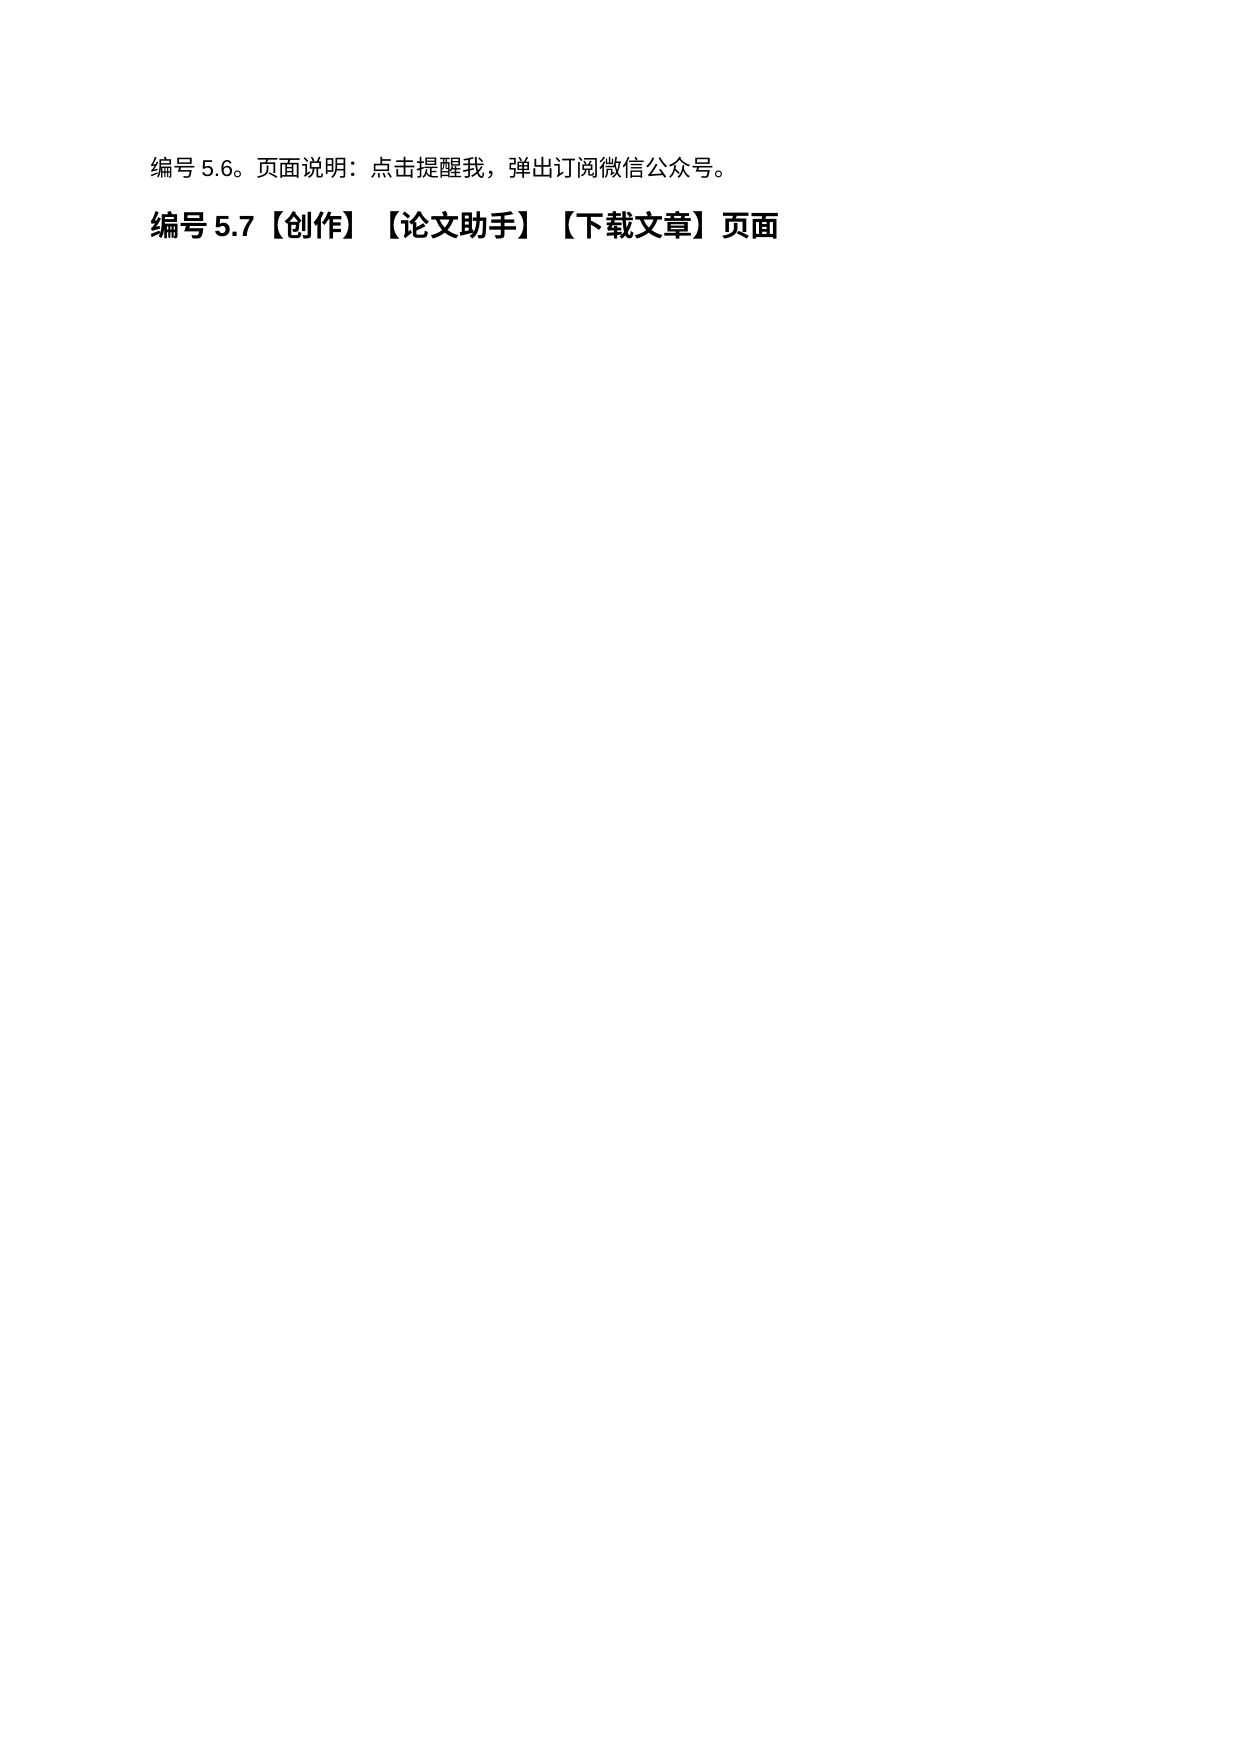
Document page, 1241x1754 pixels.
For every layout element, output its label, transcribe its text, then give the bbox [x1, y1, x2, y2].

text 编号 5.6。页面说明：点击提醒我，弹出订阅微信公众号。 [150, 150, 1090, 183]
